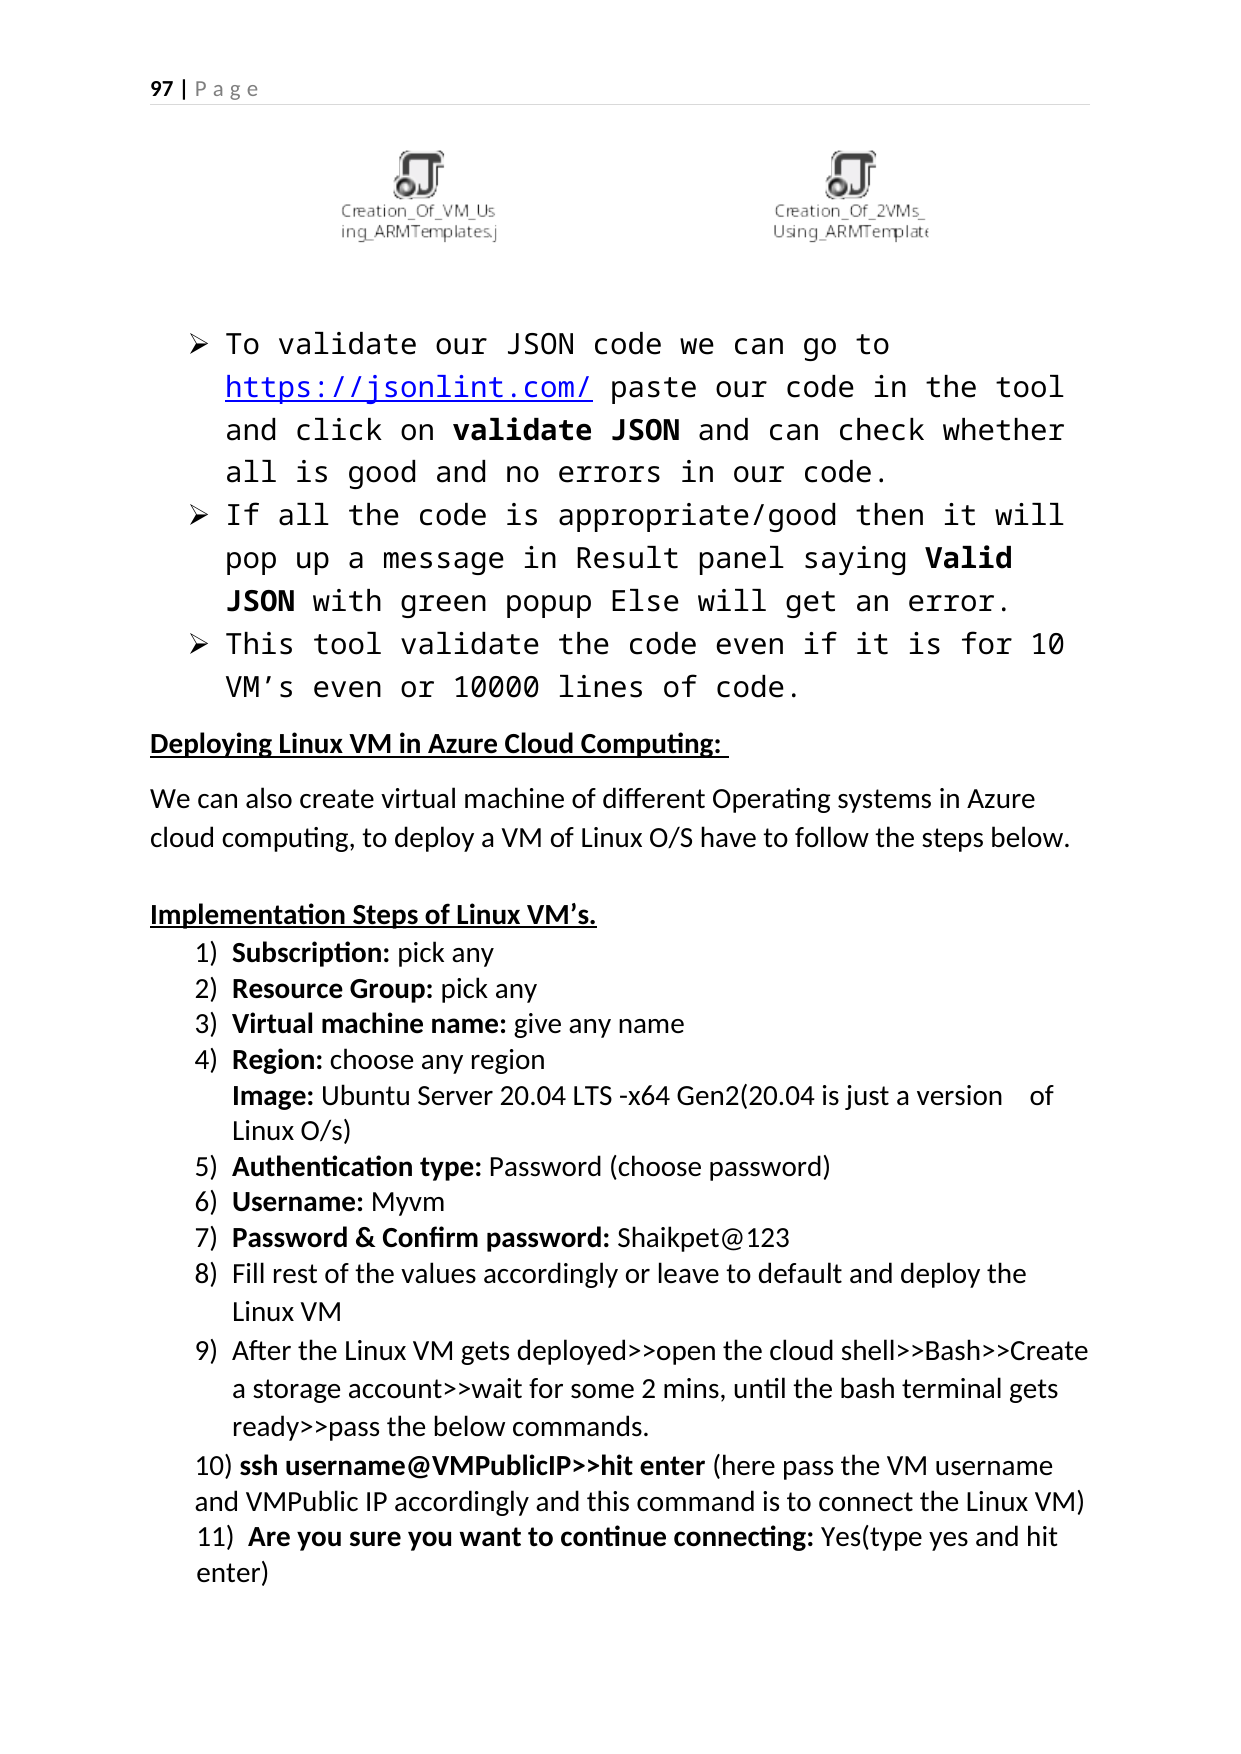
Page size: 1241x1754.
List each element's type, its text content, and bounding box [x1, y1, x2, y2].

list Region: choose any region [194, 1041, 1090, 1077]
list Resource Group: pick any [194, 970, 1090, 1005]
text 10) ssh username@VMPublicIP>>hit enter (here pass the VM username and VMPublic IP accordingly and this command is to connect the Linux VM) [194, 1447, 1090, 1518]
text Deploying Linux VM in Azure Cloud Computing: [150, 725, 1090, 761]
text Implementation Steps of Linux VM’s. [150, 896, 1090, 931]
list Username: Myvm [194, 1183, 1090, 1219]
list Subscription: pick any [194, 934, 1090, 970]
list Fill rest of the values accordingly or leave to default and deploy the Linux VM [194, 1255, 1090, 1329]
list After the Linux VM gets deployed>>open the cloud shell>>Bash>>Create a storage account>>wait for some 2 mins, until the bash terminal gets ready>>pass the below commands. [194, 1332, 1090, 1444]
list Password & Confirm password: Shaikpet@123 [194, 1219, 1090, 1255]
list To validate our JSON code we can go to https://jsonlint.com/ paste our code in the tool and click on validate JSON and can check whether all is good and no errors in our code. [187, 323, 1090, 491]
list Authentication type: Password (choose password) [194, 1148, 1090, 1183]
list This tool validate the code even if it is for 10 VM’s even or 10000 lines of code. [187, 623, 1090, 706]
list Virtual machine name: give any name [194, 1005, 1090, 1041]
text We can also create virtual machine of different Operating systems in Azure cloud computing, to deploy a VM of Linux O/S have to follow the steps below. [150, 780, 1090, 854]
text 11) Are you sure you want to continue connecting: Yes(type yes and hit enter) [196, 1518, 1090, 1589]
list If all the code is appropriate/good then it will pop up a message in Result panel saying Valid JSON with green popup Else will get an error. [187, 494, 1090, 620]
text Image: Ubuntu Server 20.04 LTS -x64 Gen2(20.04 is just a version of Linux O/s) [232, 1077, 1090, 1148]
